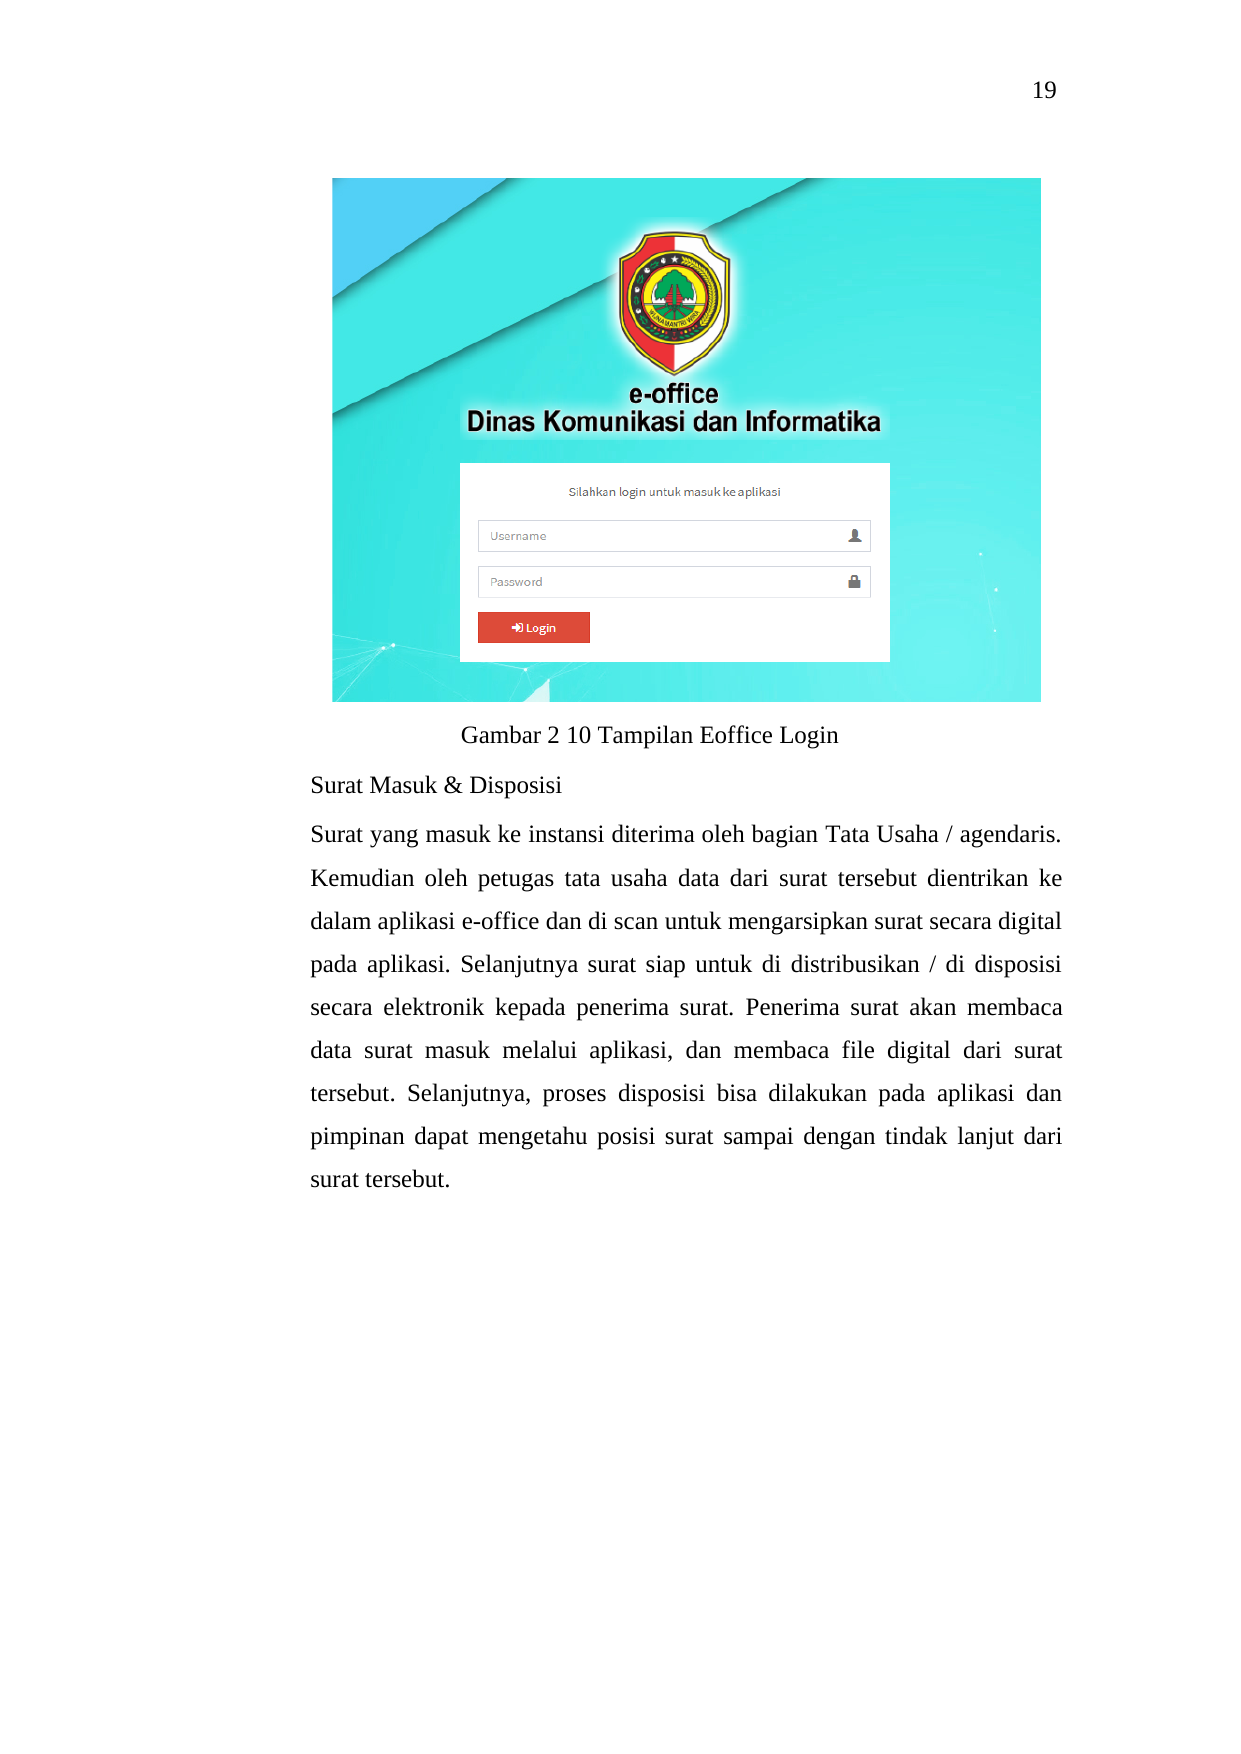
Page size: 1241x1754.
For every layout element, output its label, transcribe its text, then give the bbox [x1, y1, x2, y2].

text Surat Masuk & Disposisi [310, 770, 1063, 798]
text Surat yang masuk ke instansi diterima oleh bagian Tata Usaha / agendaris. Kemudian oleh petugas tata usaha data dari surat tersebut dientrikan ke dalam aplikasi e-office dan di scan untuk mengarsipkan surat secara digital pada aplikasi. Selanjutnya surat siap untuk di distribusikan / di disposisi secara elektronik kepada penerima surat. Penerima surat akan membaca data surat masuk melalui aplikasi, dan membaca file digital dari surat tersebut. Selanjutnya, proses disposisi bisa dilakukan pada aplikasi dan pimpinan dapat mengetahu posisi surat sampai dengan tindak lanjut dari surat tersebut. [310, 819, 1063, 1193]
text Gambar 2 10 Tampilan Eoffice Login [236, 720, 1063, 749]
